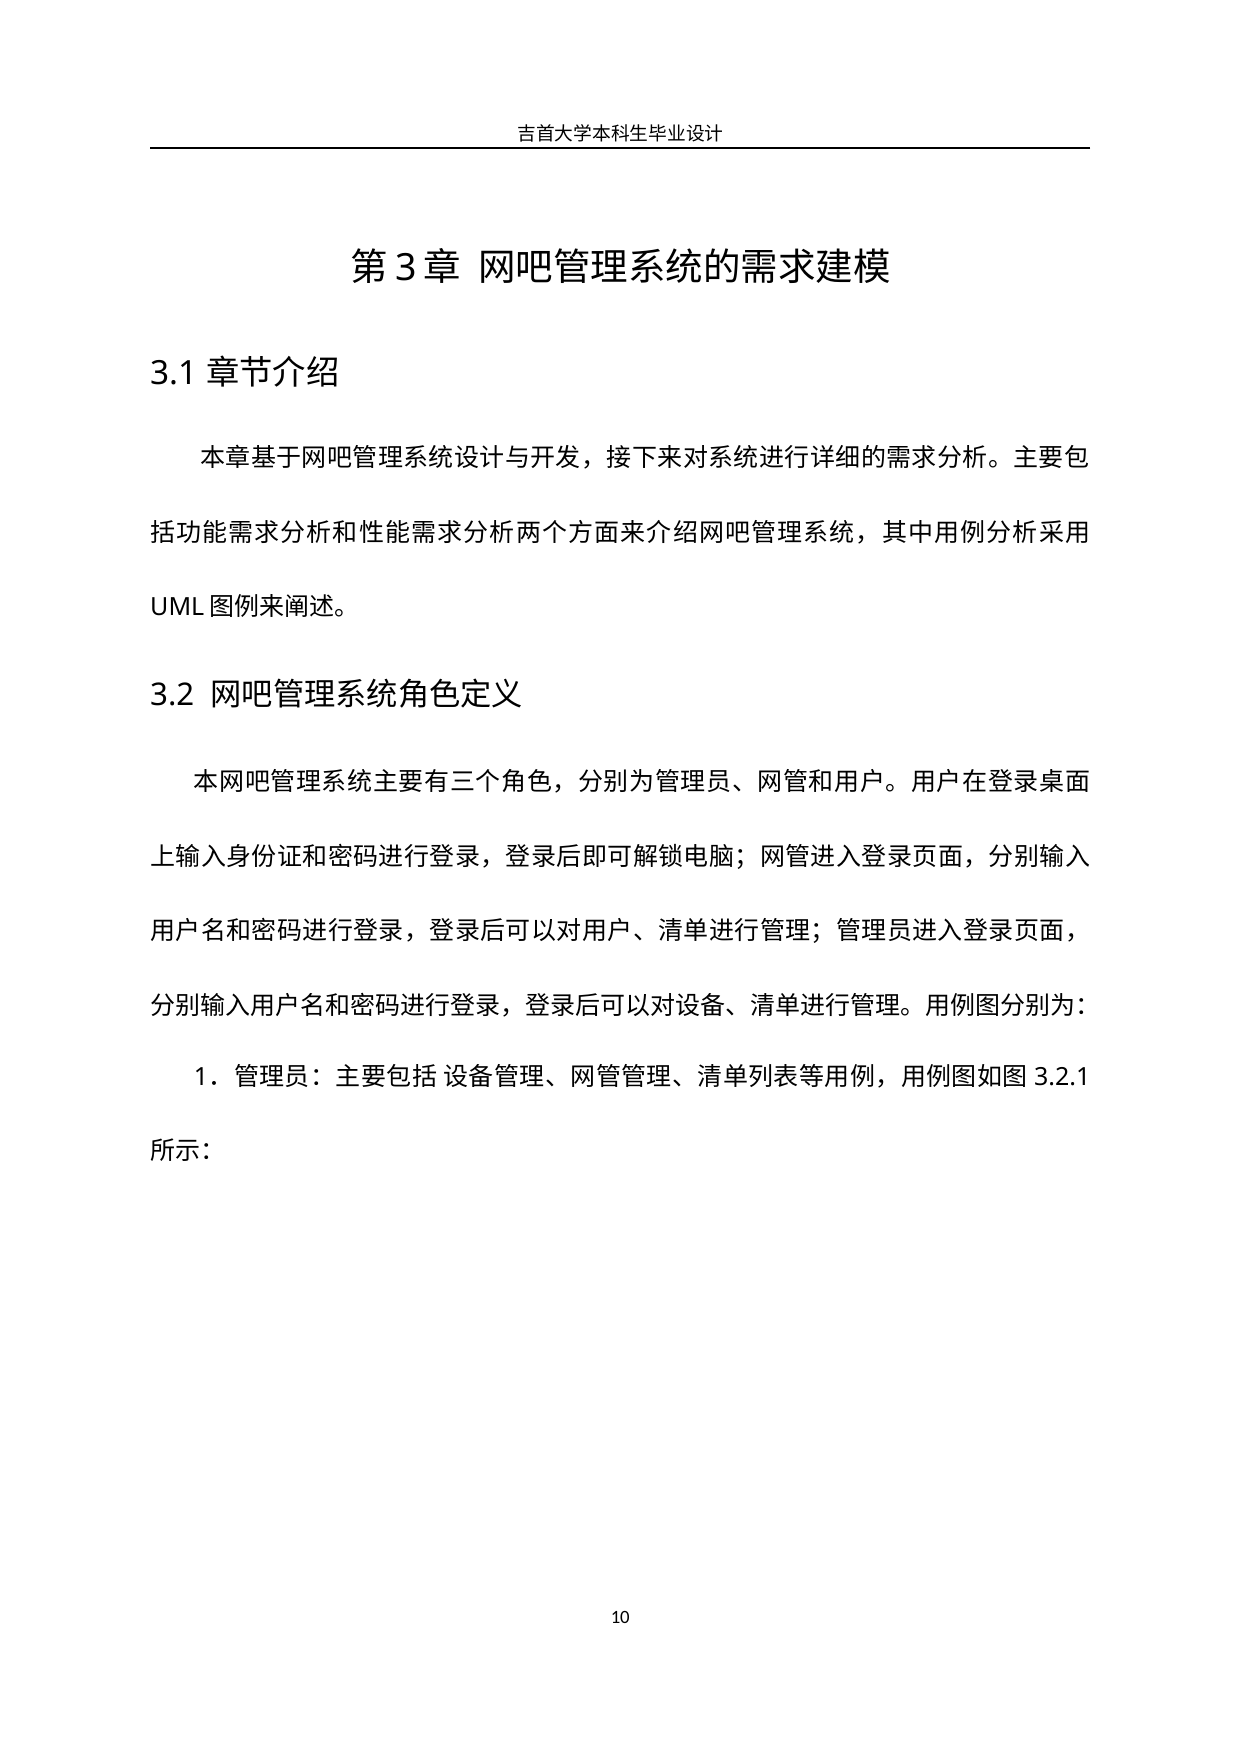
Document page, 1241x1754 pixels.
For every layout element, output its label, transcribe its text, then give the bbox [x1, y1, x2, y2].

subtitle 3.1 章节介绍 [150, 337, 1090, 402]
text 本章基于网吧管理系统设计与开发，接下来对系统进行详细的需求分析。主要包括功能需求分析和性能需求分析两个方面来介绍网吧管理系统，其中用例分析采用UML图例来阐述。 [150, 423, 1090, 637]
text 第3章 网吧管理系统的需求建模 [150, 232, 1090, 297]
text 本网吧管理系统主要有三个角色，分别为管理员、网管和用户。用户在登录桌面上输入身份证和密码进行登录，登录后即可解锁电脑；网管进入登录页面，分别输入用户名和密码进行登录，登录后可以对用户、清单进行管理；管理员进入登录页面，分别输入用户名和密码进行登录，登录后可以对设备、清单进行管理。用例图分别为： [150, 747, 1090, 1036]
text 1．管理员：主要包括 设备管理、网管管理、清单列表等用例，用例图如图3.2.1所示： [150, 1042, 1090, 1181]
text 3.2 网吧管理系统角色定义 [150, 659, 1090, 724]
